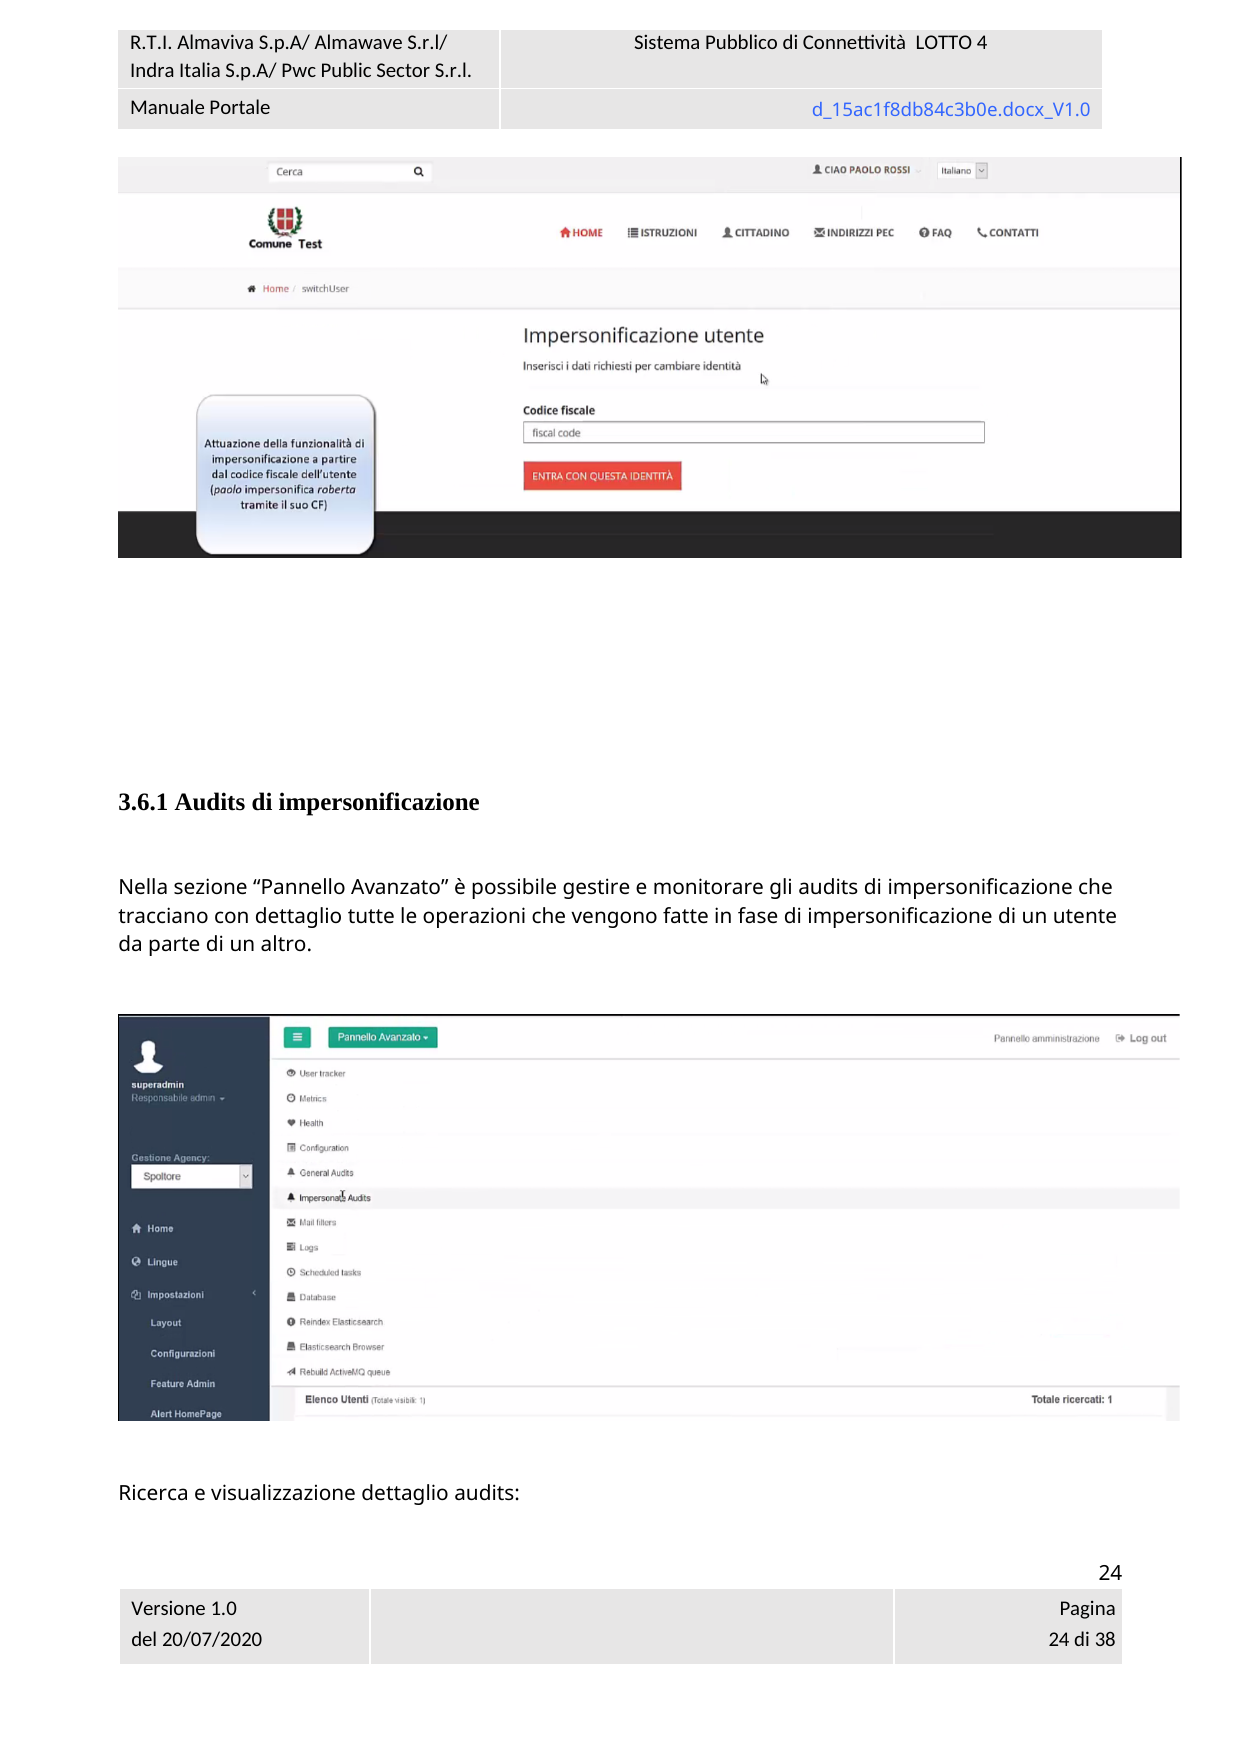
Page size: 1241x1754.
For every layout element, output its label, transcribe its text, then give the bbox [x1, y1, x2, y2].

text 3.6.1 Audits di impersonificazione [118, 787, 1122, 816]
picture [118, 1014, 1180, 1421]
picture [118, 157, 1182, 558]
text Nella sezione “Pannello Avanzato” è possibile gestire e monitorare gli audits di impersonificazione che tracciano con dettaglio tutte le operazioni che vengono fatte in fase di impersonificazione di un utente da parte di un altro. [118, 872, 1122, 958]
text Ricerca e visualizzazione dettaglio audits: [118, 1478, 1122, 1506]
